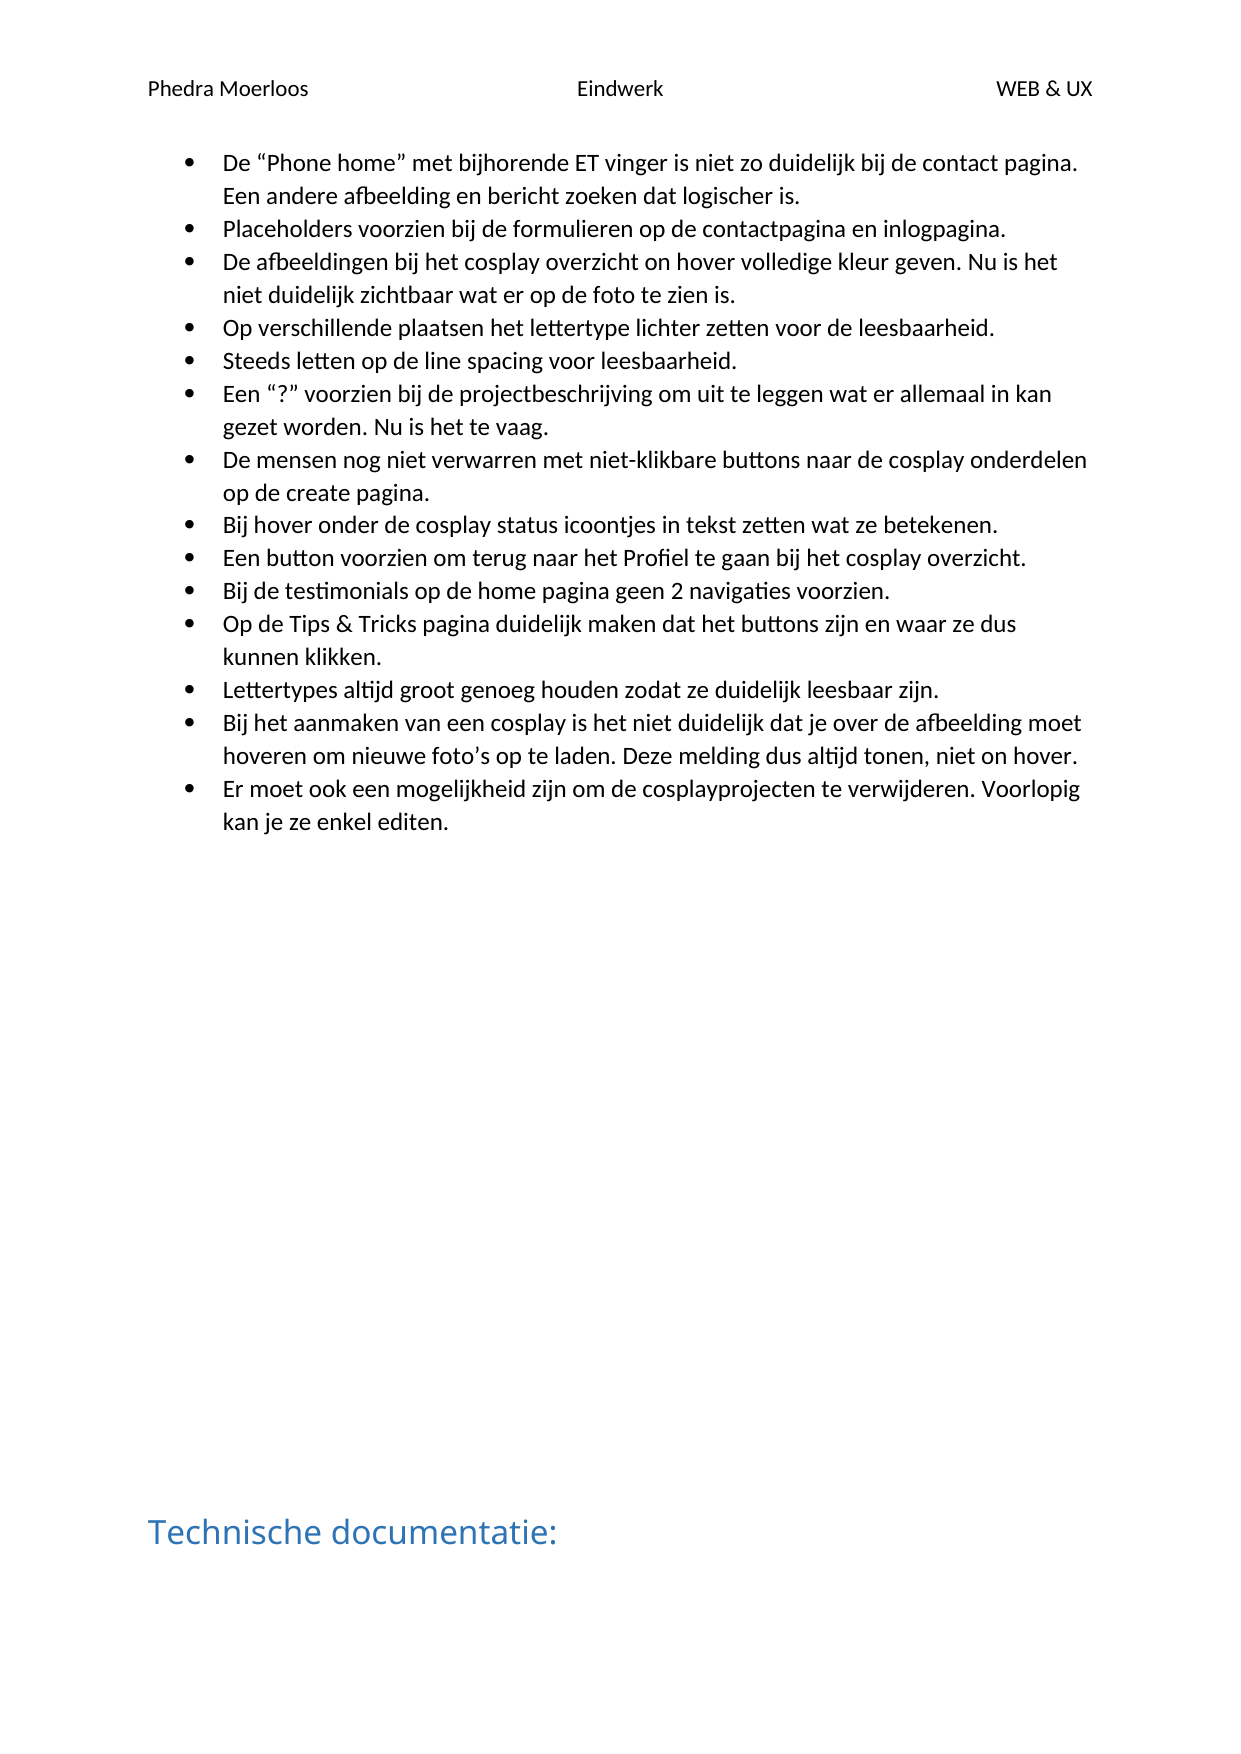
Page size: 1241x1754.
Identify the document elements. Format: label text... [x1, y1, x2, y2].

list Op verschillende plaatsen het lettertype lichter zetten voor de leesbaarheid. [185, 312, 1093, 343]
list Een button voorzien om terug naar het Profiel te gaan bij het cosplay overzicht. [185, 543, 1093, 573]
list Steeds letten op de line spacing voor leesbaarheid. [185, 345, 1093, 376]
list Op de Tips & Tricks pagina duidelijk maken dat het buttons zijn en waar ze dus kunnen klikken. [185, 608, 1093, 672]
list Een “?” voorzien bij de projectbeschrijving om uit te leggen wat er allemaal in kan gezet worden. Nu is het te vaag. [185, 378, 1093, 441]
subtitle Technische documentatie: [148, 1508, 1093, 1554]
list Placeholders voorzien bij de formulieren op de contactpagina en inlogpagina. [185, 213, 1093, 244]
list De mensen nog niet verwarren met niet-klikbare buttons naar de cosplay onderdelen op de create pagina. [185, 444, 1093, 507]
list Bij het aanmaken van een cosplay is het niet duidelijk dat je over de afbeelding moet hoveren om nieuwe foto’s op te laden. Deze melding dus altijd tonen, niet on hover. [185, 707, 1093, 771]
list Bij de testimonials op de home pagina geen 2 navigaties voorzien. [185, 576, 1093, 606]
list Er moet ook een mogelijkheid zijn om de cosplayprojecten te verwijderen. Voorlopig kan je ze enkel editen. [185, 773, 1093, 836]
list De afbeeldingen bij het cosplay overzicht on hover volledige kleur geven. Nu is het niet duidelijk zichtbaar wat er op de foto te zien is. [185, 246, 1093, 310]
list De “Phone home” met bijhorende ET vinger is niet zo duidelijk bij de contact pagina. Een andere afbeelding en bericht zoeken dat logischer is. [185, 148, 1093, 211]
list Lettertypes altijd groot genoeg houden zodat ze duidelijk leesbaar zijn. [185, 674, 1093, 705]
list Bij hover onder de cosplay status icoontjes in tekst zetten wat ze betekenen. [185, 510, 1093, 540]
